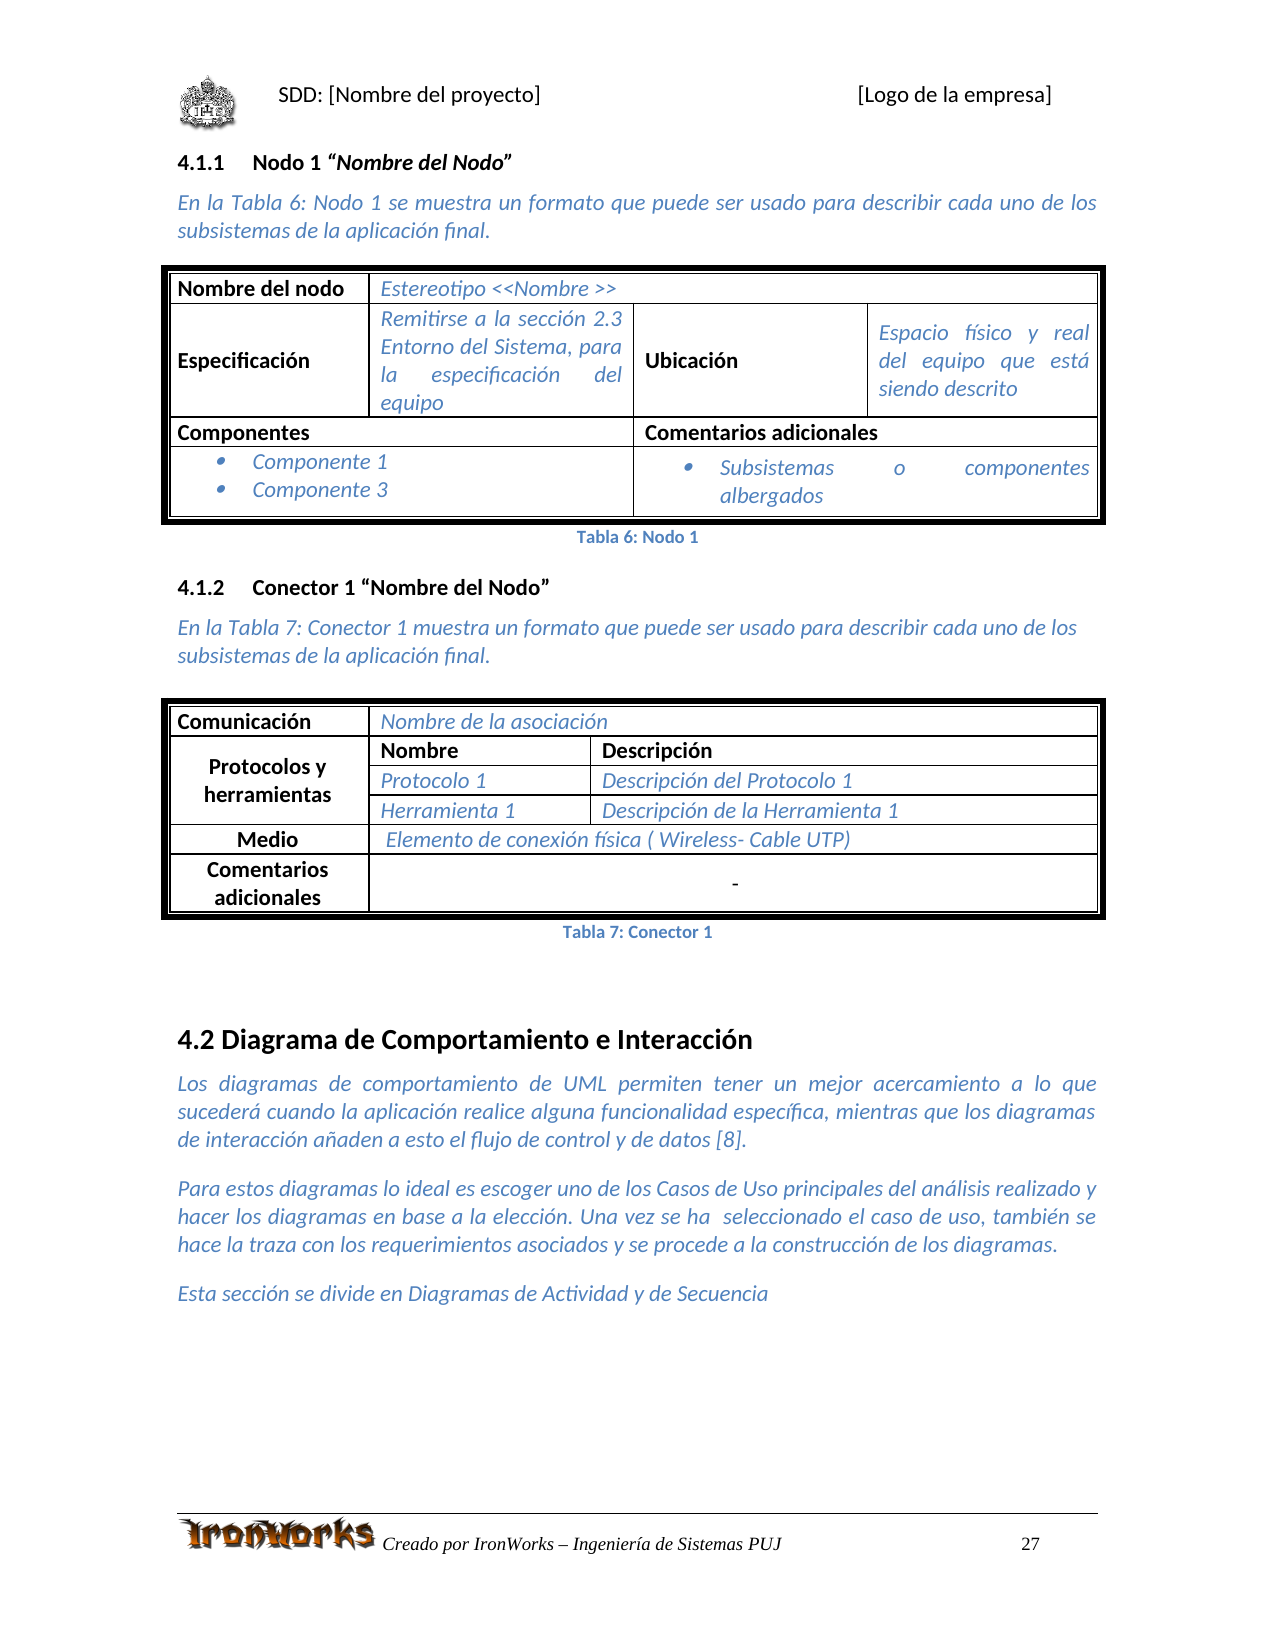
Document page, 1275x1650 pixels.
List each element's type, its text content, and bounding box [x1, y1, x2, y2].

table_cell Descripción del Protocolo 1 [591, 766, 1097, 794]
text Los diagramas de comportamiento de UML permiten tener un mejor acercamiento a lo que sucederá cuando la aplicación realice alguna funcionalidad específica, mientras que los diagramas de interacción añaden a esto el flujo de control y de datos [8]. [177, 1069, 1098, 1153]
table_cell Medio [171, 825, 368, 853]
table_cell Remitirse a la sección 2.3 Entorno del Sistema, para la especificación del equipo [370, 304, 633, 416]
table_header Comunicación [171, 707, 368, 735]
table_cell Protocolos y herramientas [171, 737, 368, 824]
table_cell Elemento de conexión física ( Wireless- Cable UTP) [370, 825, 1097, 853]
table_cell Nombre [370, 737, 590, 764]
picture [177, 73, 239, 134]
table_cell Componentes [171, 418, 633, 446]
picture [177, 1516, 378, 1551]
text Para estos diagramas lo ideal es escoger uno de los Casos de Uso principales del análisis realizado y hacer los diagramas en base a la elección. Una vez se ha seleccionado el caso de uso, también se hace la traza con los requerimientos asociados y se procede a la construcción de los diagramas. [177, 1174, 1098, 1258]
table_cell Componente 1 Componente 3 [171, 447, 633, 516]
subtitle Conector 1 “Nombre del Nodo” [177, 573, 1098, 601]
table_cell Herramienta 1 [370, 796, 590, 824]
table_cell Descripción [591, 737, 1097, 764]
table_cell Ubicación [634, 304, 867, 416]
table_cell Especificación [171, 304, 368, 416]
table_header Nombre de la asociación [370, 707, 1097, 735]
table_cell Comentarios adicionales [634, 418, 1097, 446]
table_header Nombre del nodo [171, 274, 368, 302]
table_cell Comentarios adicionales [171, 855, 368, 911]
subtitle Diagrama de Comportamiento e Interacción [177, 1021, 1098, 1057]
table_cell - [370, 855, 1097, 911]
table_cell Descripción de la Herramienta 1 [591, 796, 1097, 824]
subtitle Nodo 1 “Nombre del Nodo” [177, 148, 1098, 176]
table_cell Espacio físico y real del equipo que está siendo descrito [868, 304, 1097, 416]
table_cell Protocolo 1 [370, 766, 590, 794]
text Esta sección se divide en Diagramas de Actividad y de Secuencia [177, 1279, 1098, 1307]
table_header Estereotipo <<Nombre >> [370, 274, 1097, 302]
table_cell Subsistemas o componentes albergados [634, 447, 1097, 516]
